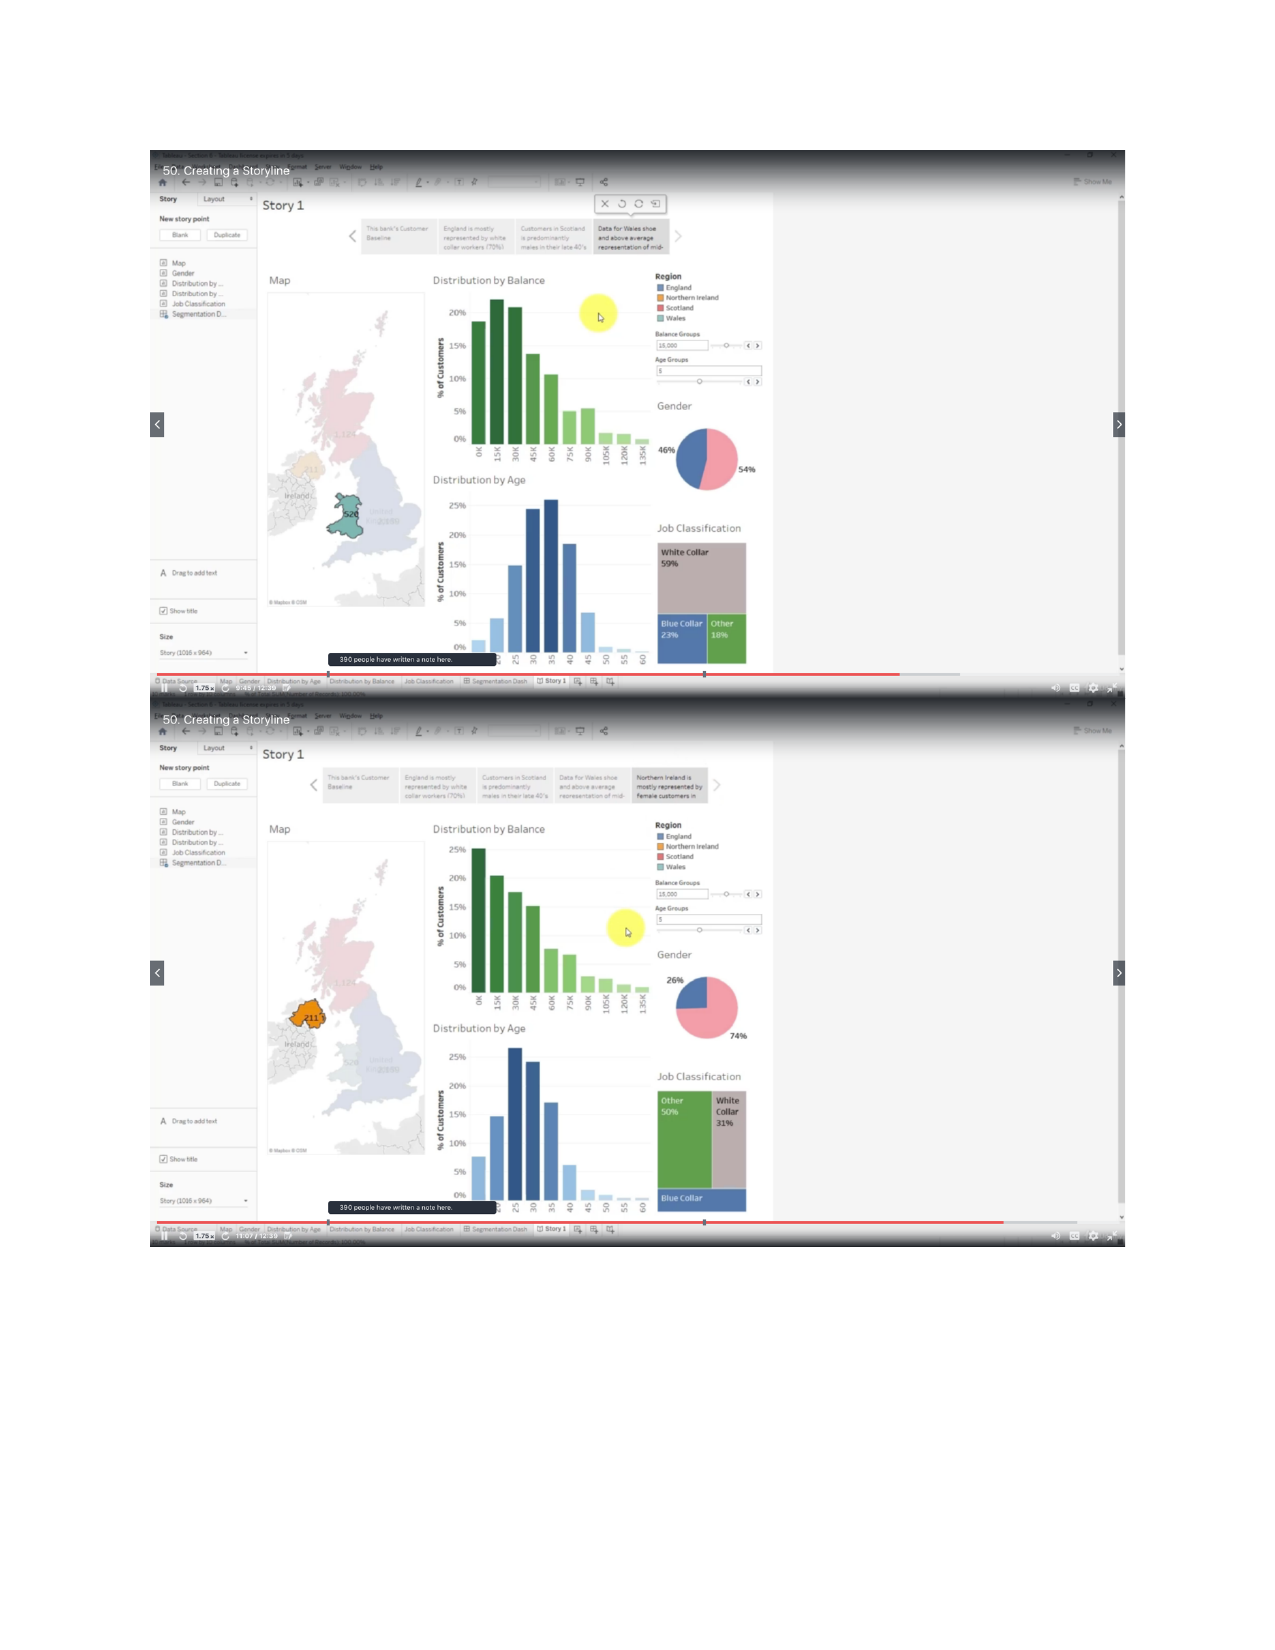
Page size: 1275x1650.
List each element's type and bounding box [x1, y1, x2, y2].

picture [150, 150, 1125, 1247]
